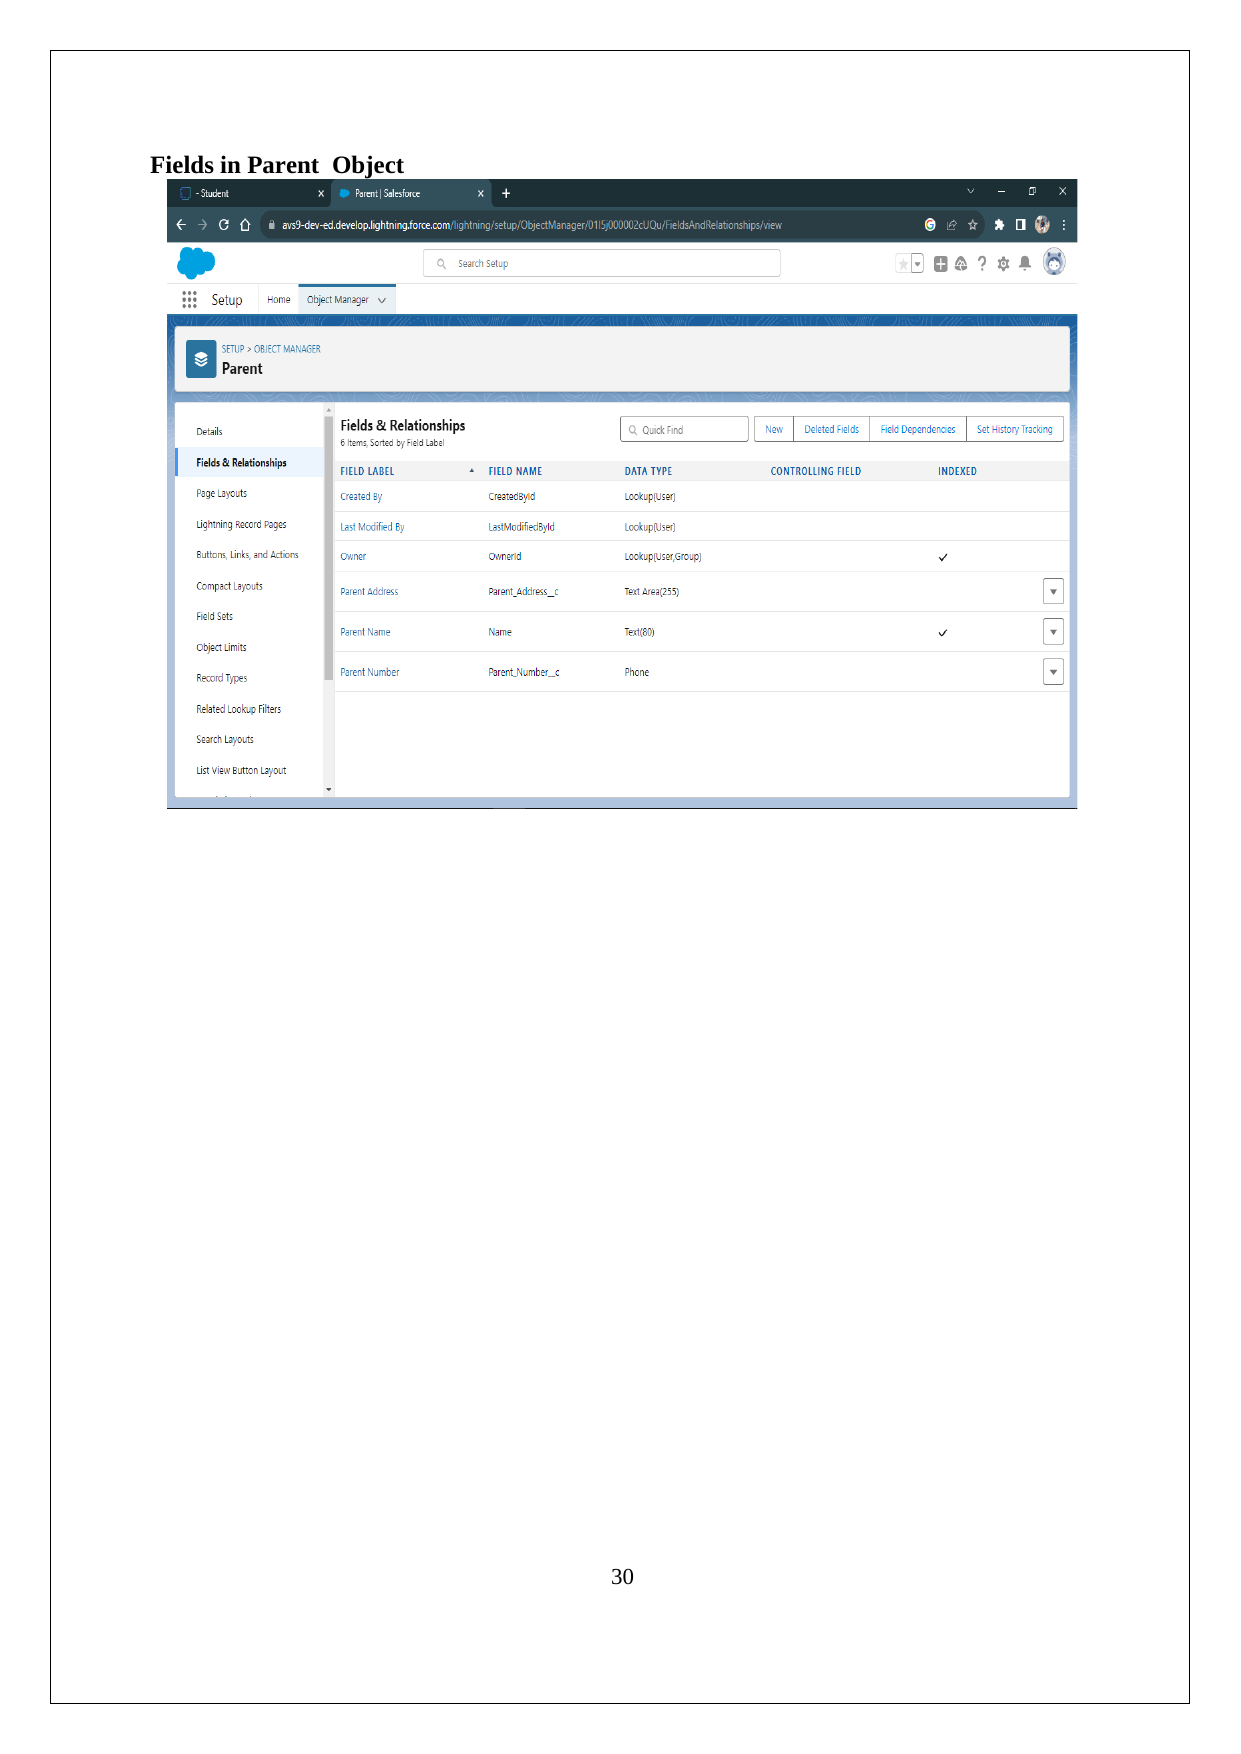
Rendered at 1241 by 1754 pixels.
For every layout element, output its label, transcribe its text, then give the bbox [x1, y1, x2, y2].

picture [167, 179, 1078, 809]
subtitle Fields in Parent Object [150, 150, 1182, 178]
